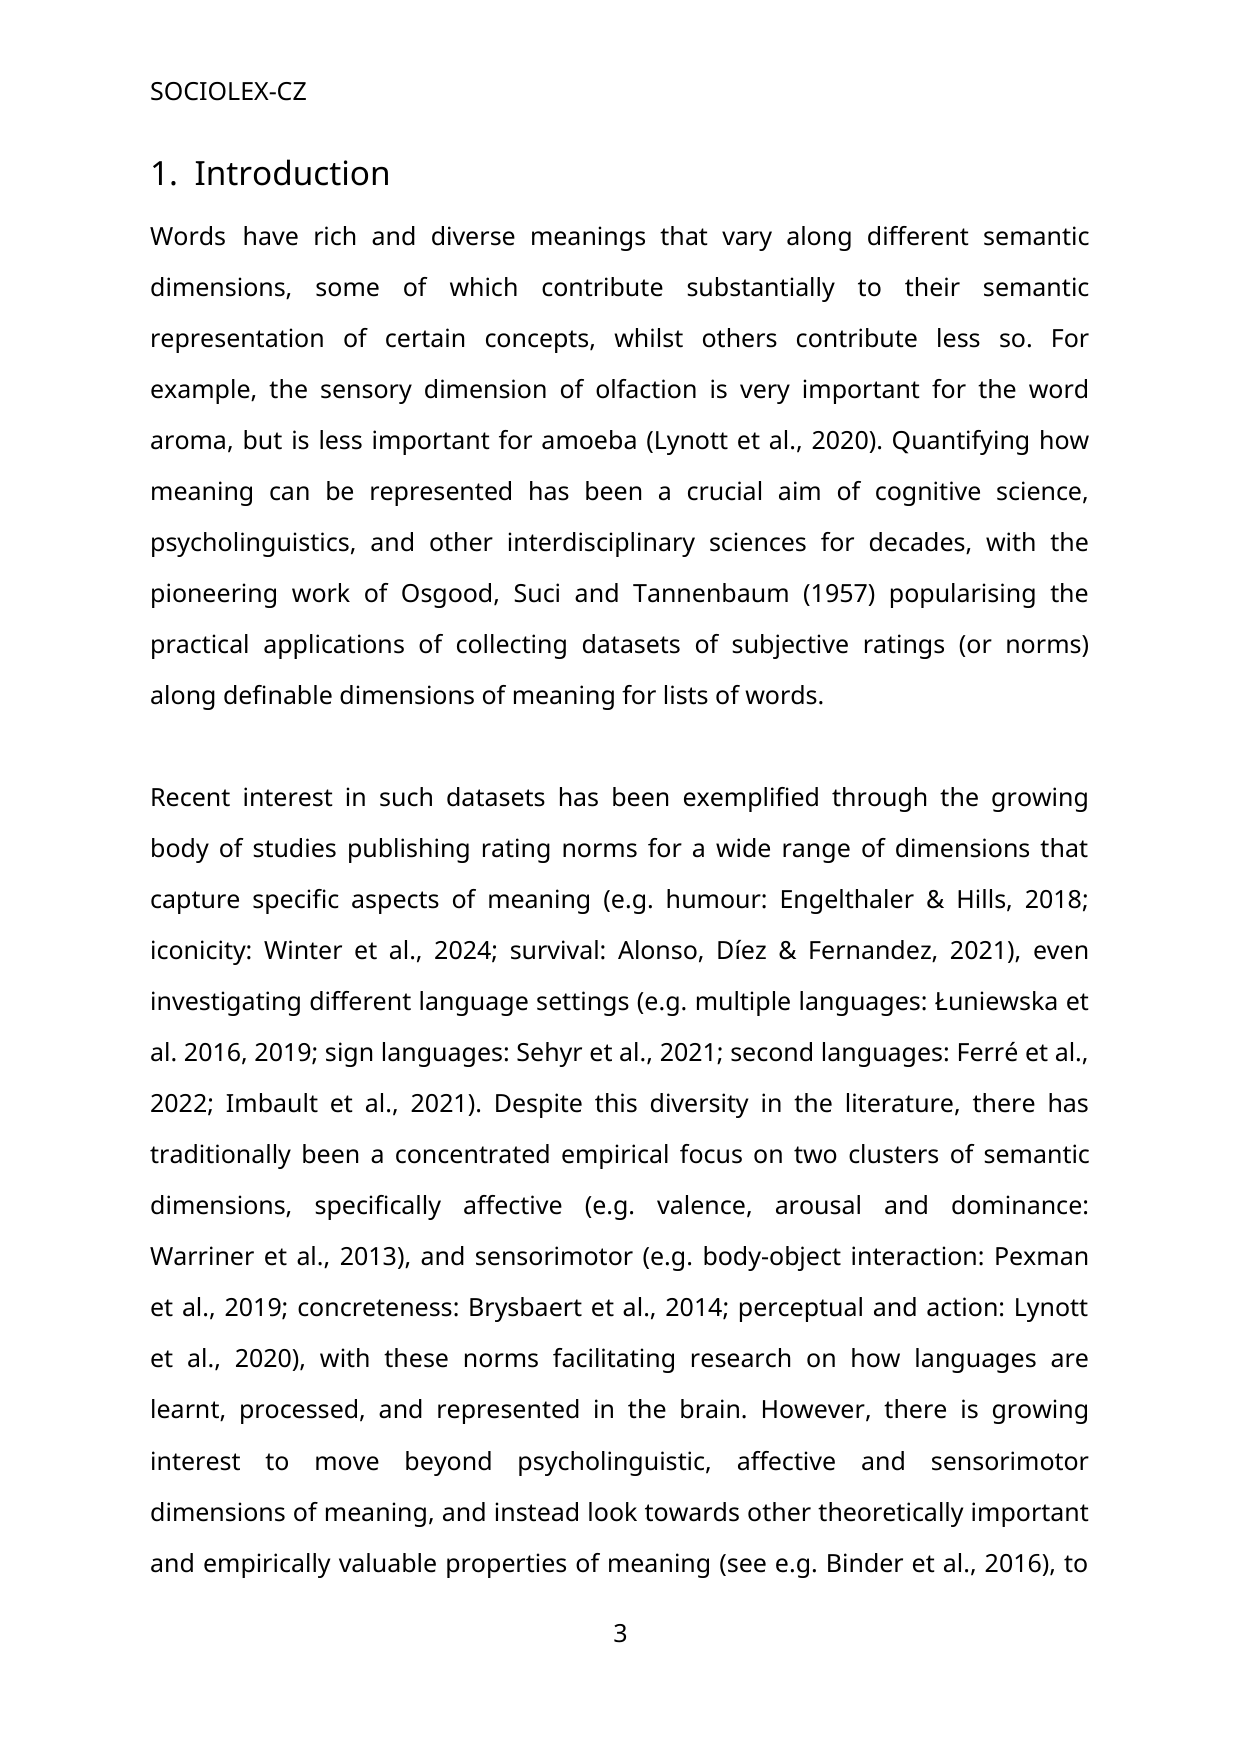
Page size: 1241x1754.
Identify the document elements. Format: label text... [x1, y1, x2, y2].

text Words have rich and diverse meanings that vary along different semantic dimensions, some of which contribute substantially to their semantic representation of certain concepts, whilst others contribute less so. For example, the sensory dimension of olfaction is very important for the word aroma, but is less important for amoeba (Lynott et al., 2020). Quantifying how meaning can be represented has been a crucial aim of cognitive science, psycholinguistics, and other interdisciplinary sciences for decades, with the pioneering work of Osgood, Suci and Tannenbaum (1957) popularising the practical applications of collecting datasets of subjective ratings (or norms) along definable dimensions of meaning for lists of words. [150, 218, 1090, 712]
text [150, 779, 1090, 1579]
list Introduction [150, 150, 1090, 195]
